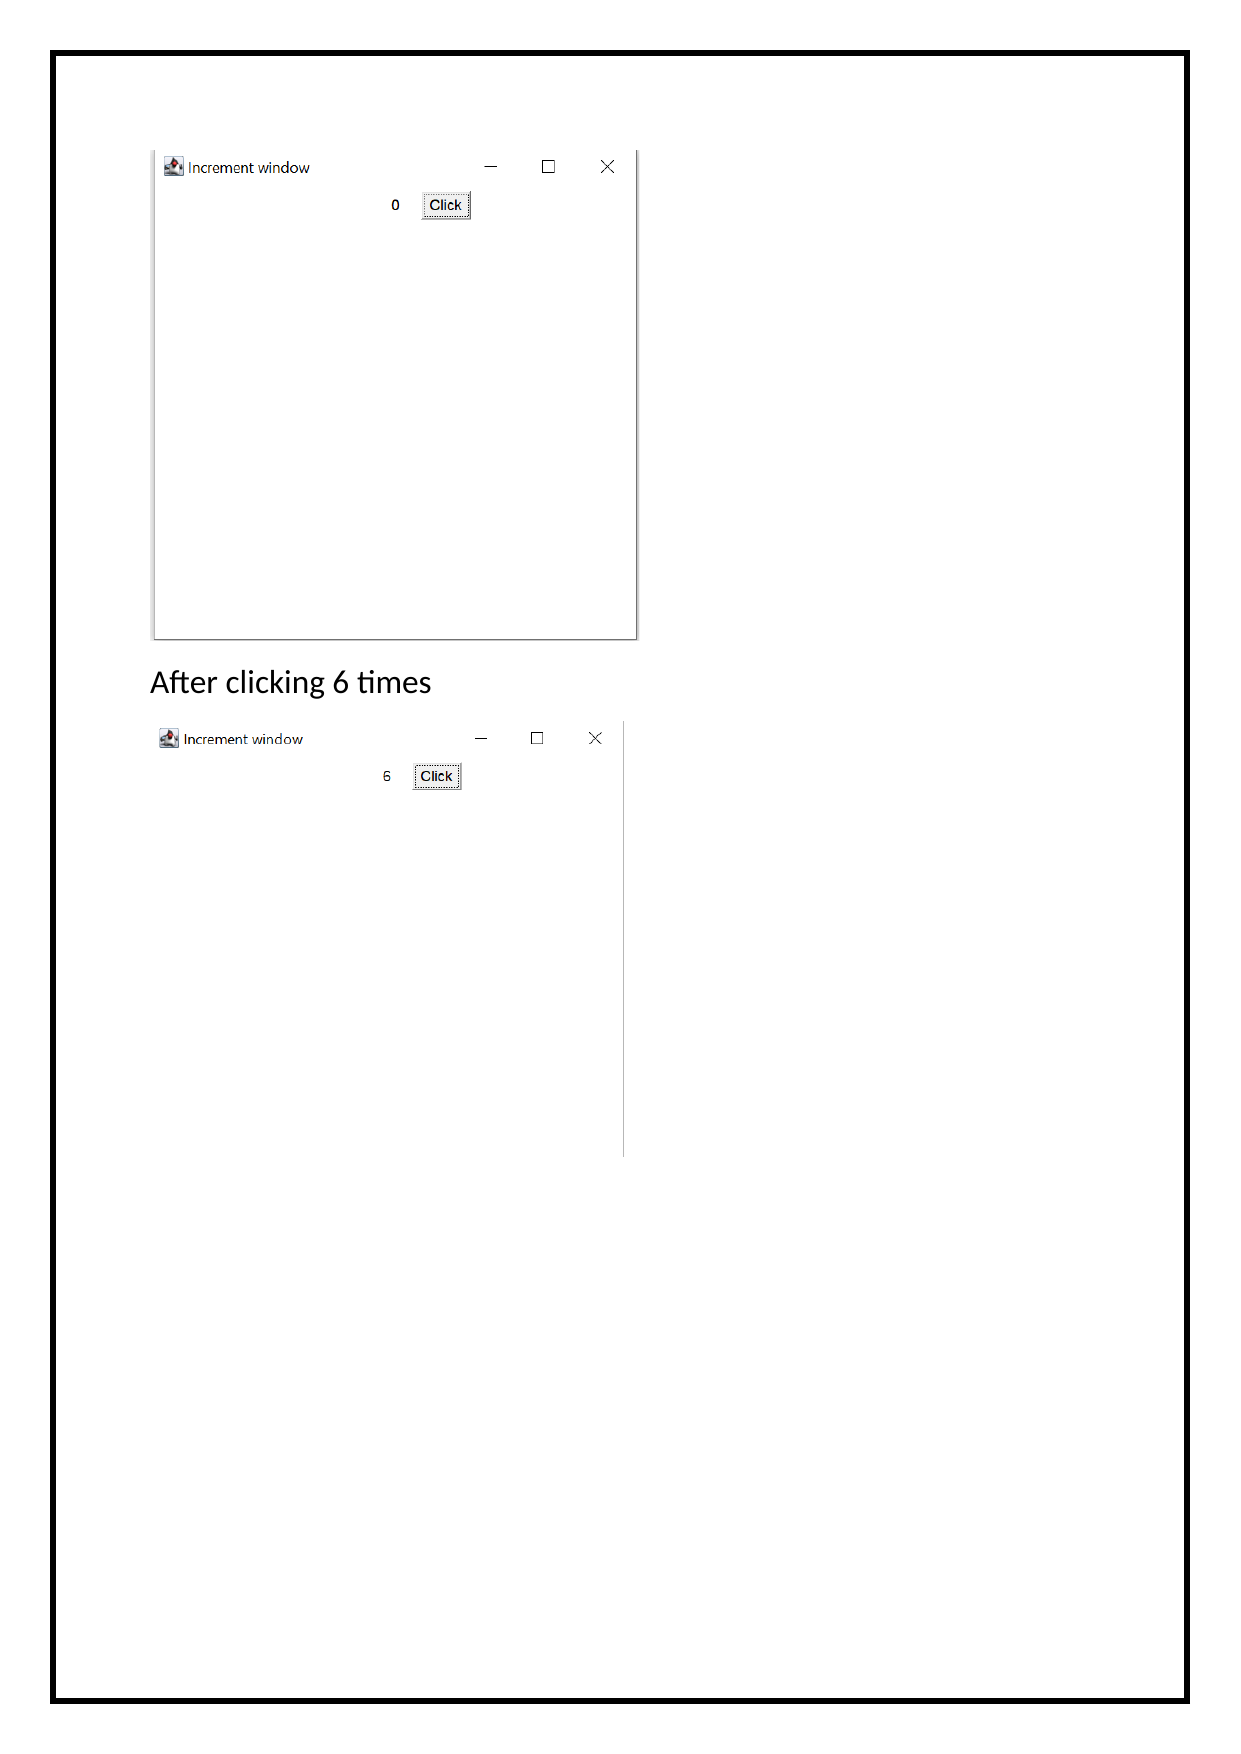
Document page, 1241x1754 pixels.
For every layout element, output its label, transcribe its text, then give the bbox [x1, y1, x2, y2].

picture [150, 721, 624, 1157]
text After clicking 6 times [150, 661, 1090, 702]
picture [150, 150, 640, 641]
